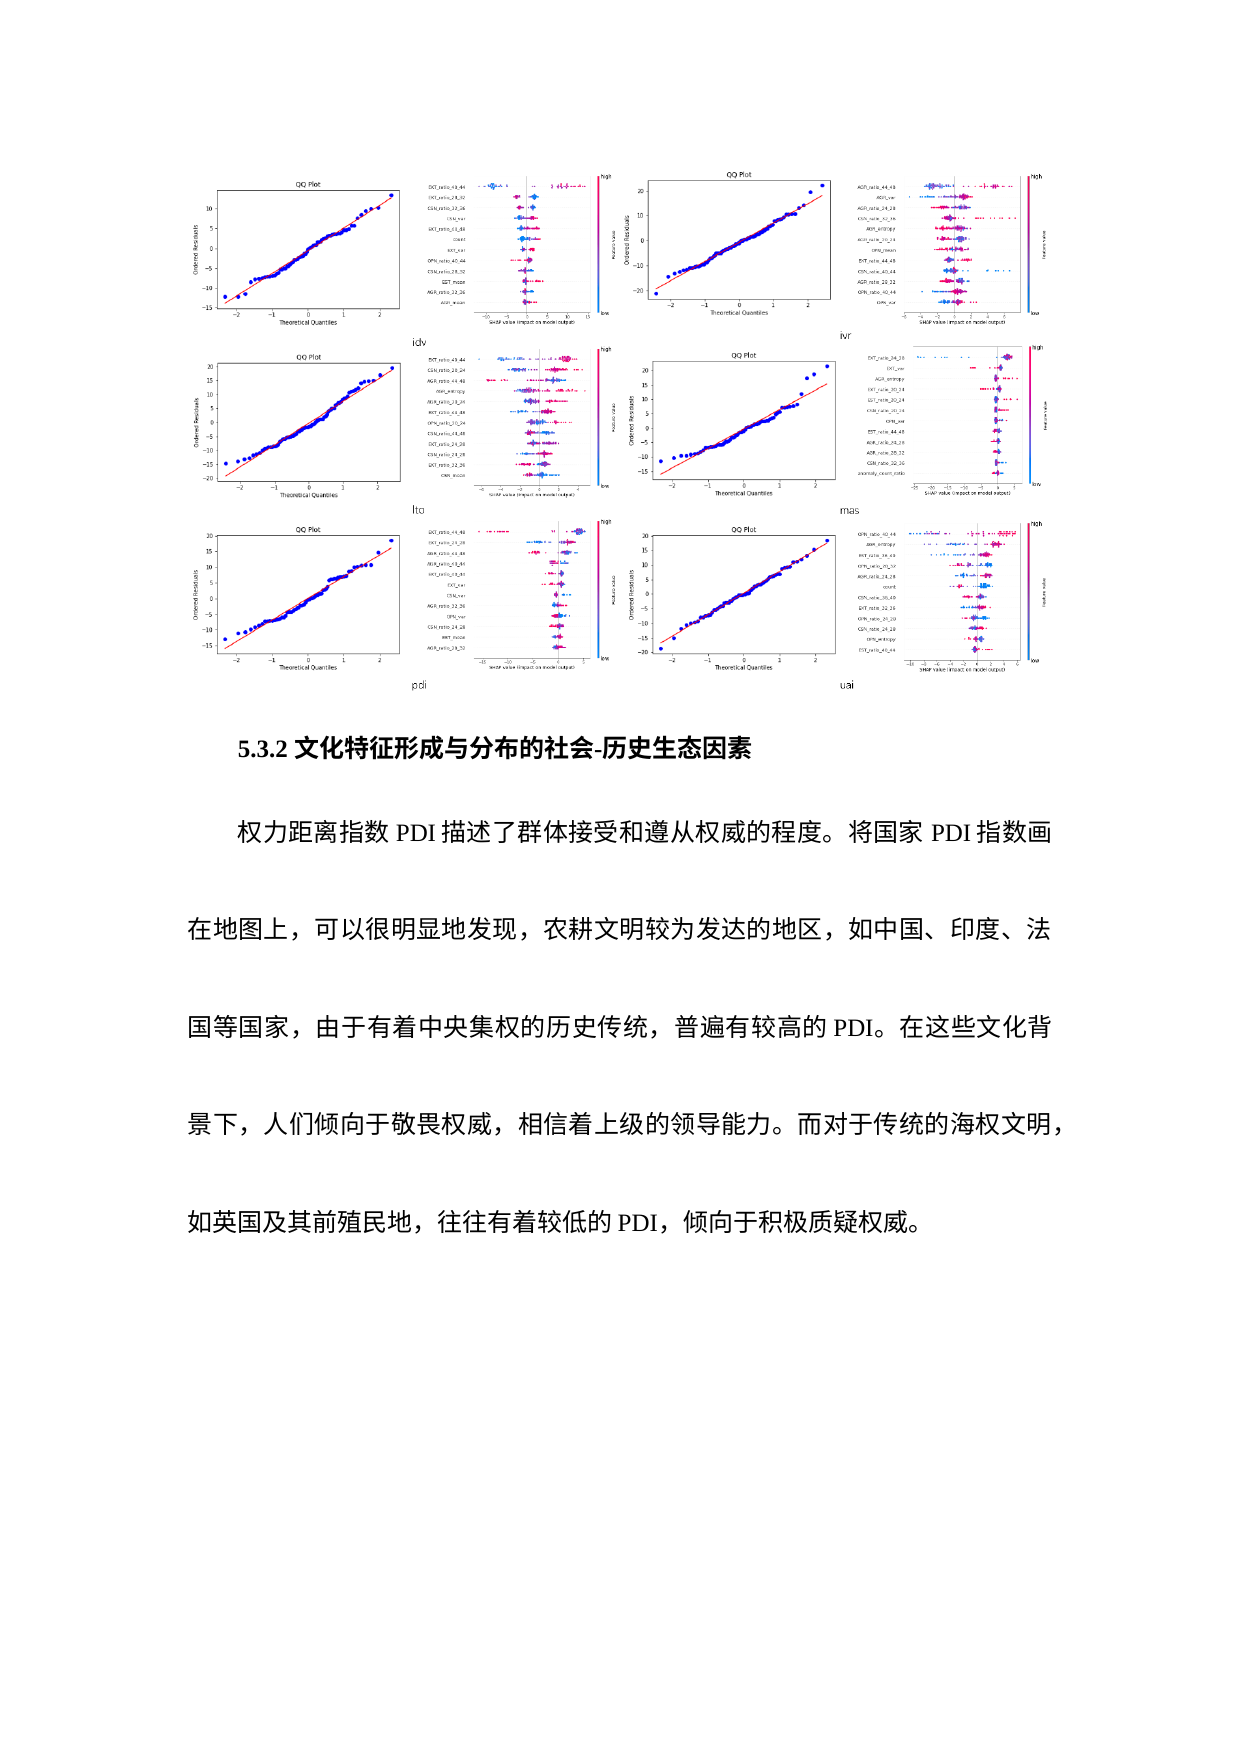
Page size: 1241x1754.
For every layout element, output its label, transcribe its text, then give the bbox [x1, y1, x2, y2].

subtitle 5.3.2 文化特征形成与分布的社会-历史生态因素 [187, 714, 1053, 779]
text 权力距离指数PDI描述了群体接受和遵从权威的程度。将国家PDI指数画在地图上，可以很明显地发现，农耕文明较为发达的地区，如中国、印度、法国等国家，由于有着中央集权的历史传统，普遍有较高的PDI。在这些文化背景下，人们倾向于敬畏权威，相信着上级的领导能力。而对于传统的海权文明，如英国及其前殖民地，往往有着较低的PDI，倾向于积极质疑权威。 [187, 798, 1053, 1253]
picture [187, 162, 1053, 697]
